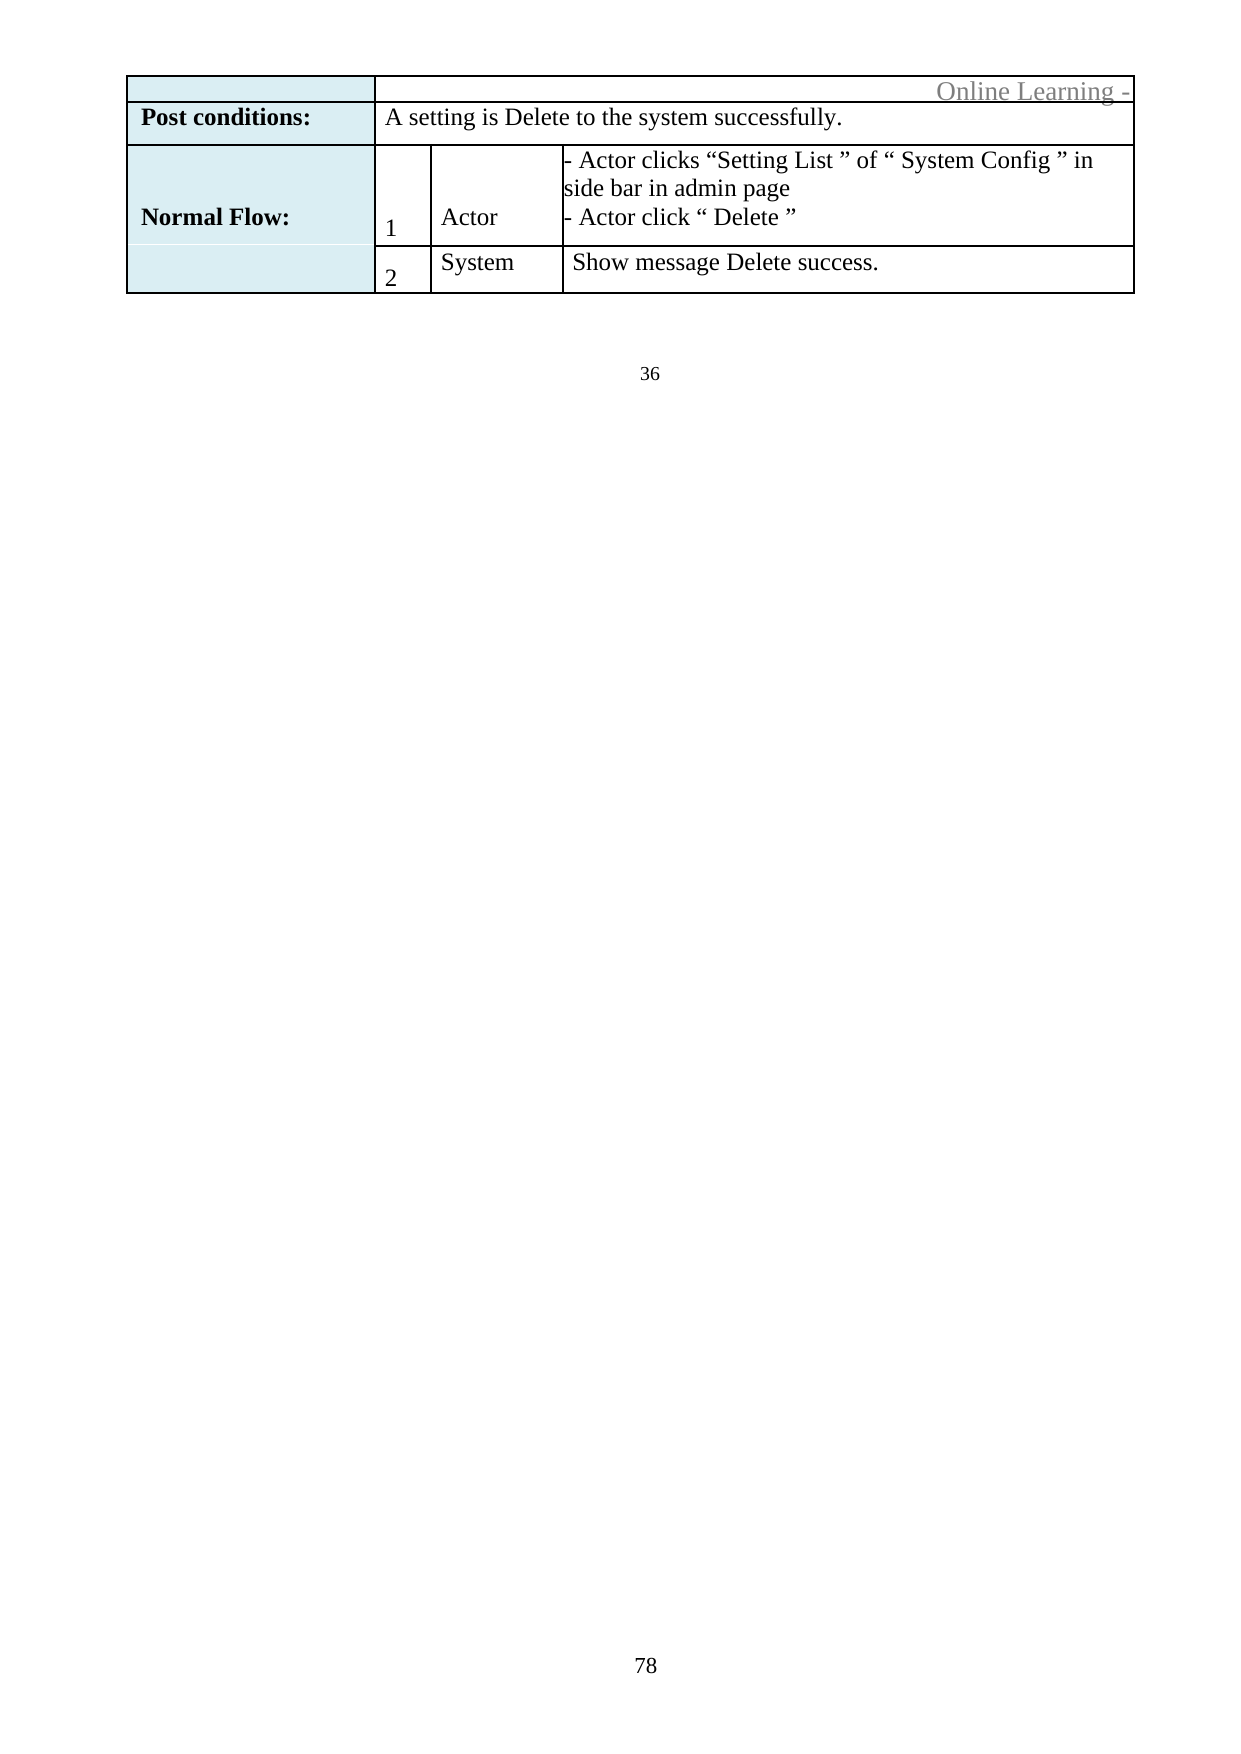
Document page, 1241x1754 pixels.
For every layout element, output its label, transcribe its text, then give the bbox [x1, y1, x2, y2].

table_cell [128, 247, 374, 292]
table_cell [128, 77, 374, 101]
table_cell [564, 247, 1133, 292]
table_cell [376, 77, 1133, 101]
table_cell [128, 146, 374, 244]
text 36 [127, 362, 1172, 385]
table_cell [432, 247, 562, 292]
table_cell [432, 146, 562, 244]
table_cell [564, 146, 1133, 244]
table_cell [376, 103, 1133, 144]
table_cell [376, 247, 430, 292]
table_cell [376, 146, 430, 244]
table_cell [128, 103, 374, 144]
